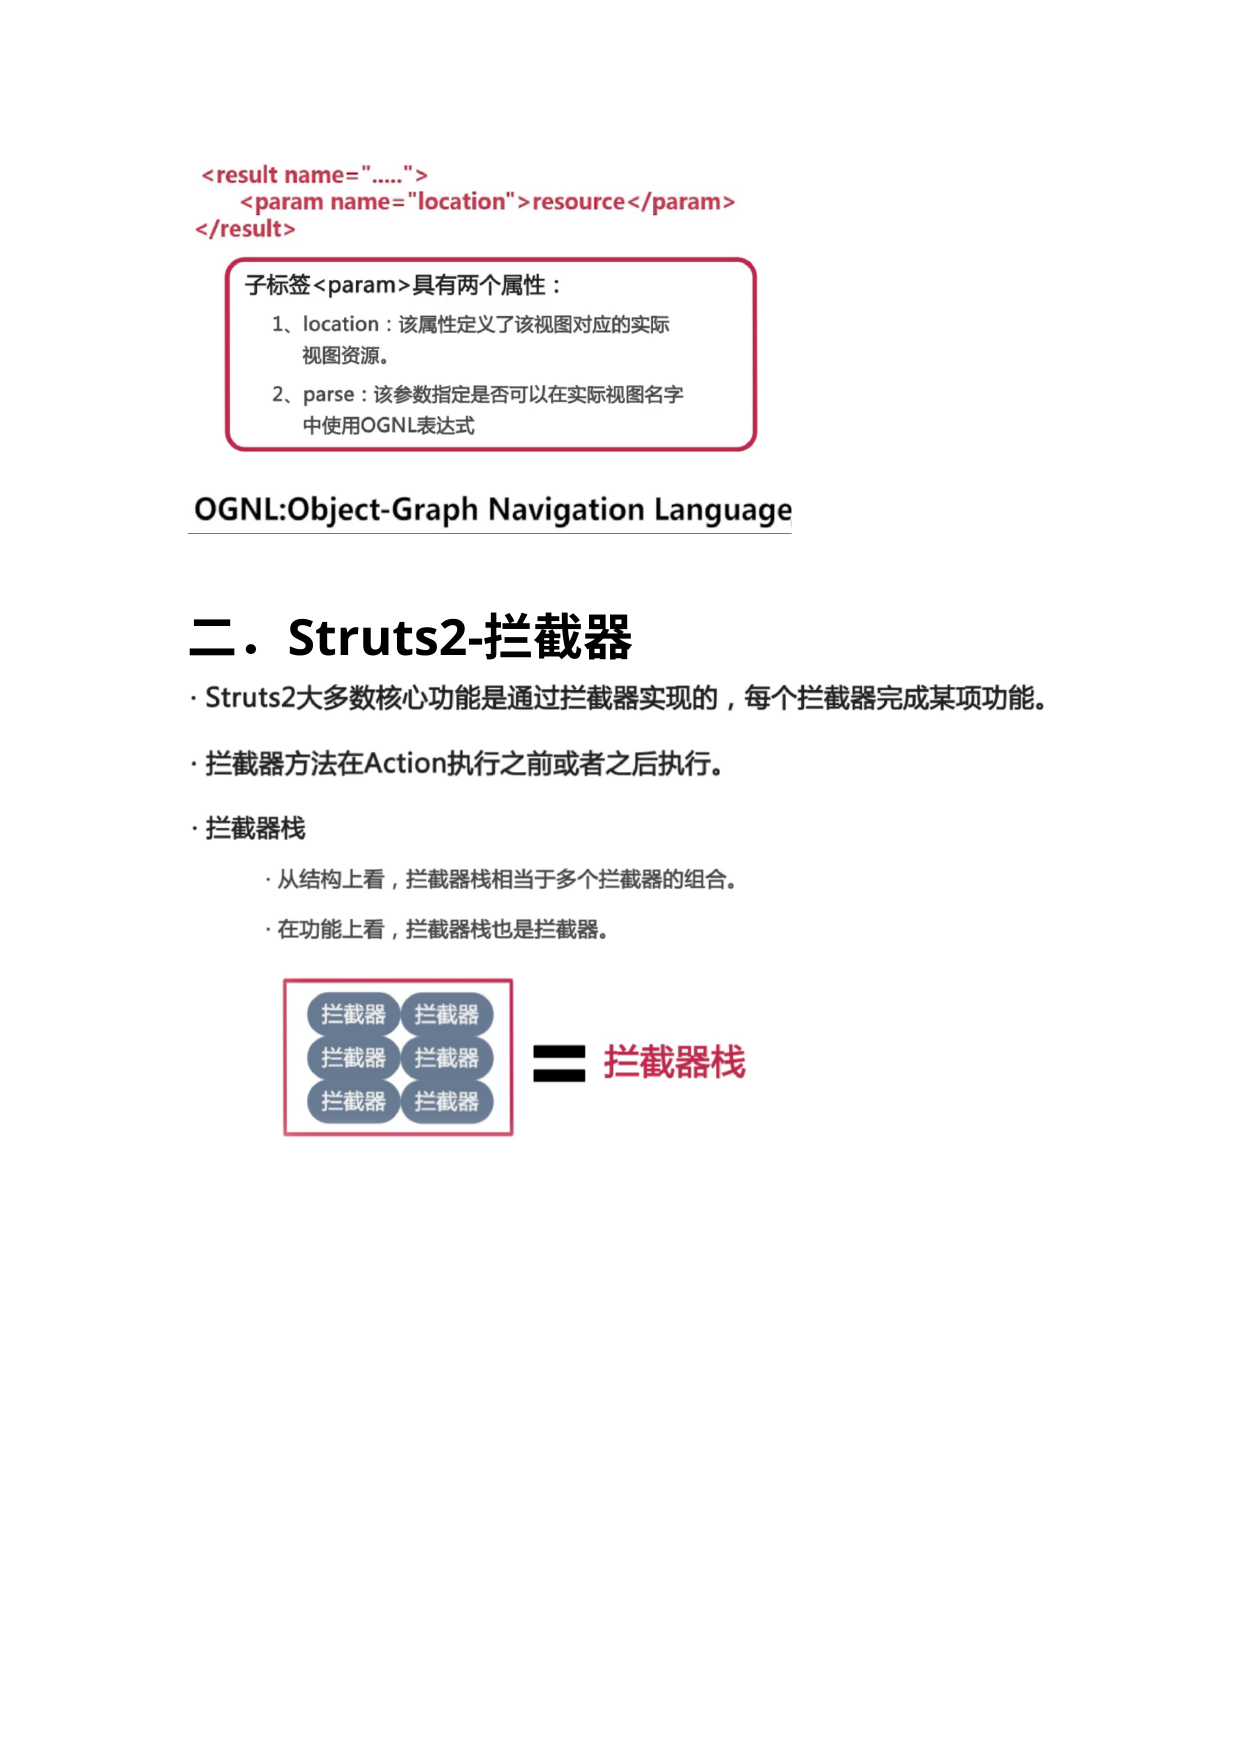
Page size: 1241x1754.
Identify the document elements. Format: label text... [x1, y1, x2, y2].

picture [187, 487, 792, 534]
picture [187, 812, 749, 1142]
picture [187, 682, 1053, 781]
picture [187, 162, 763, 456]
text 二．Struts2-拦截器 [187, 584, 1053, 682]
